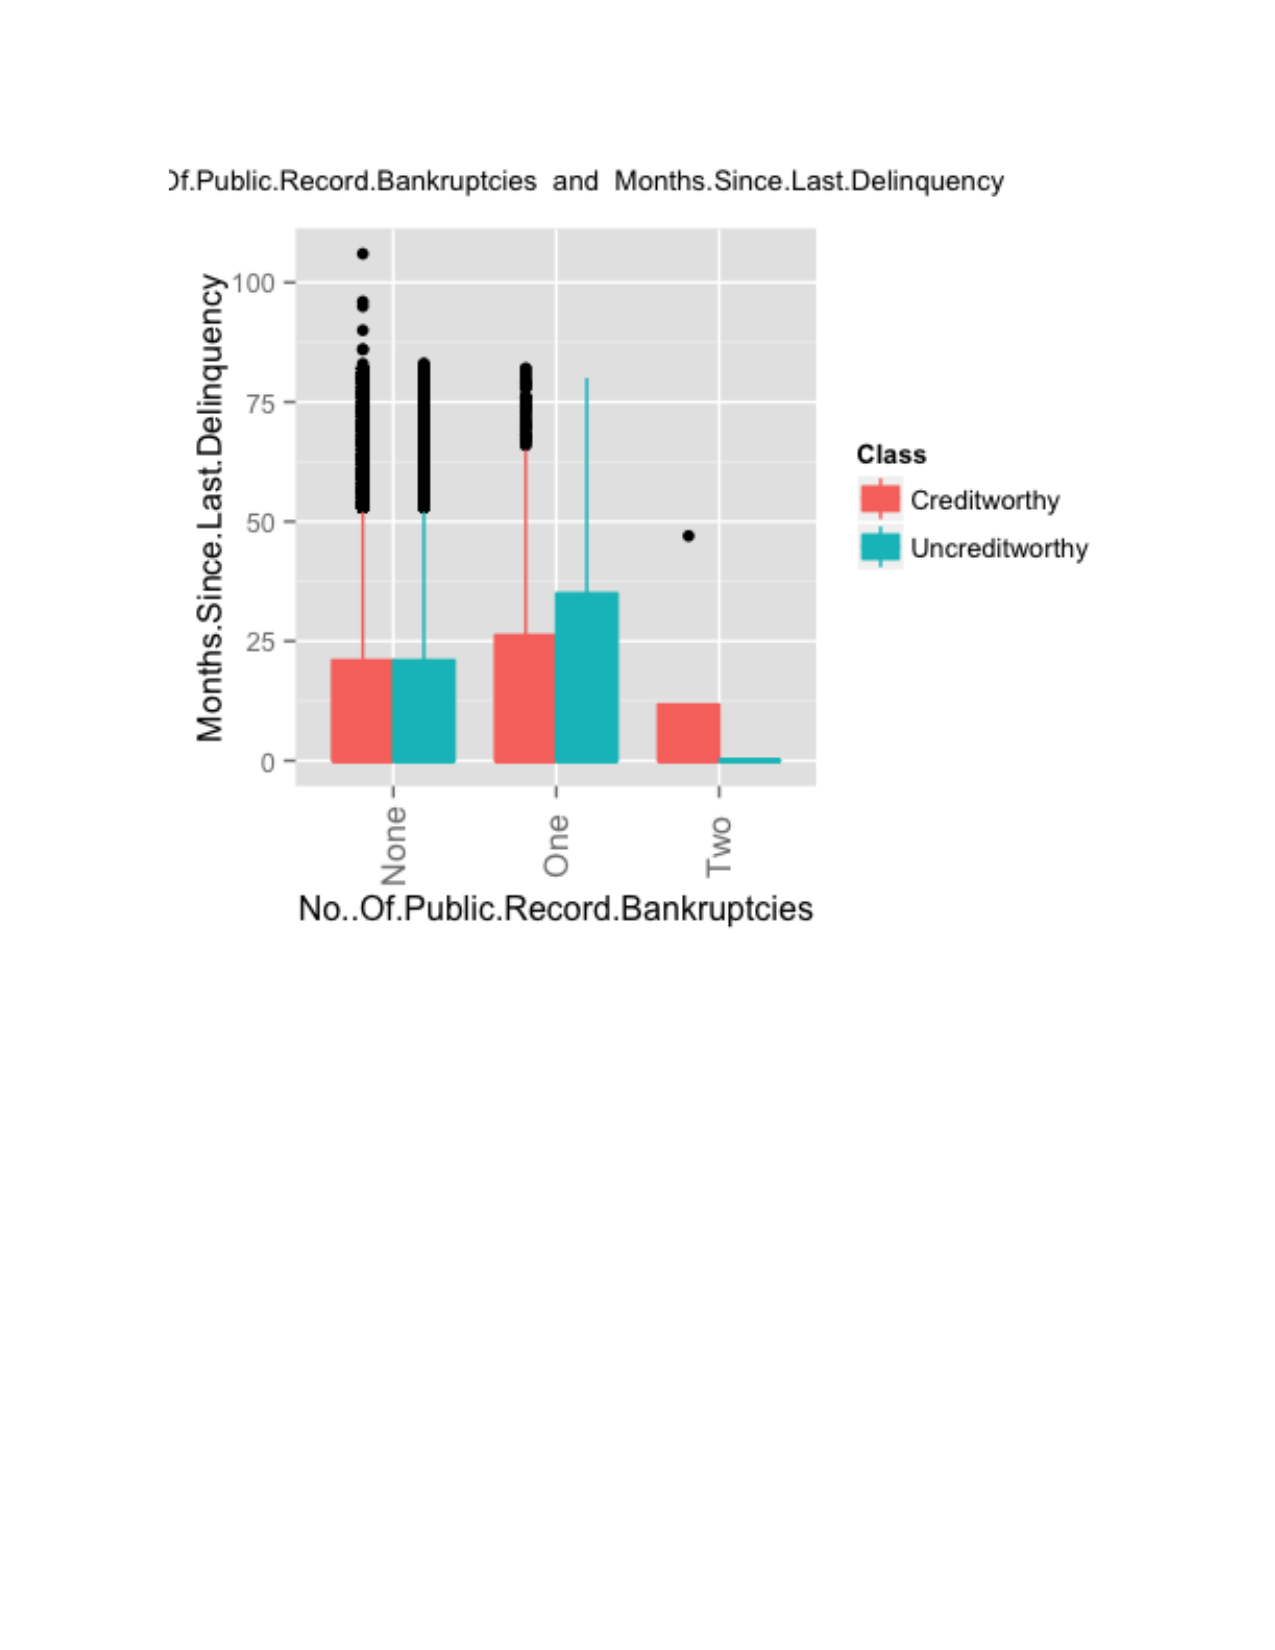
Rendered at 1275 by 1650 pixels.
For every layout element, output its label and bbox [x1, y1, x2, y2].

picture [168, 150, 1169, 950]
